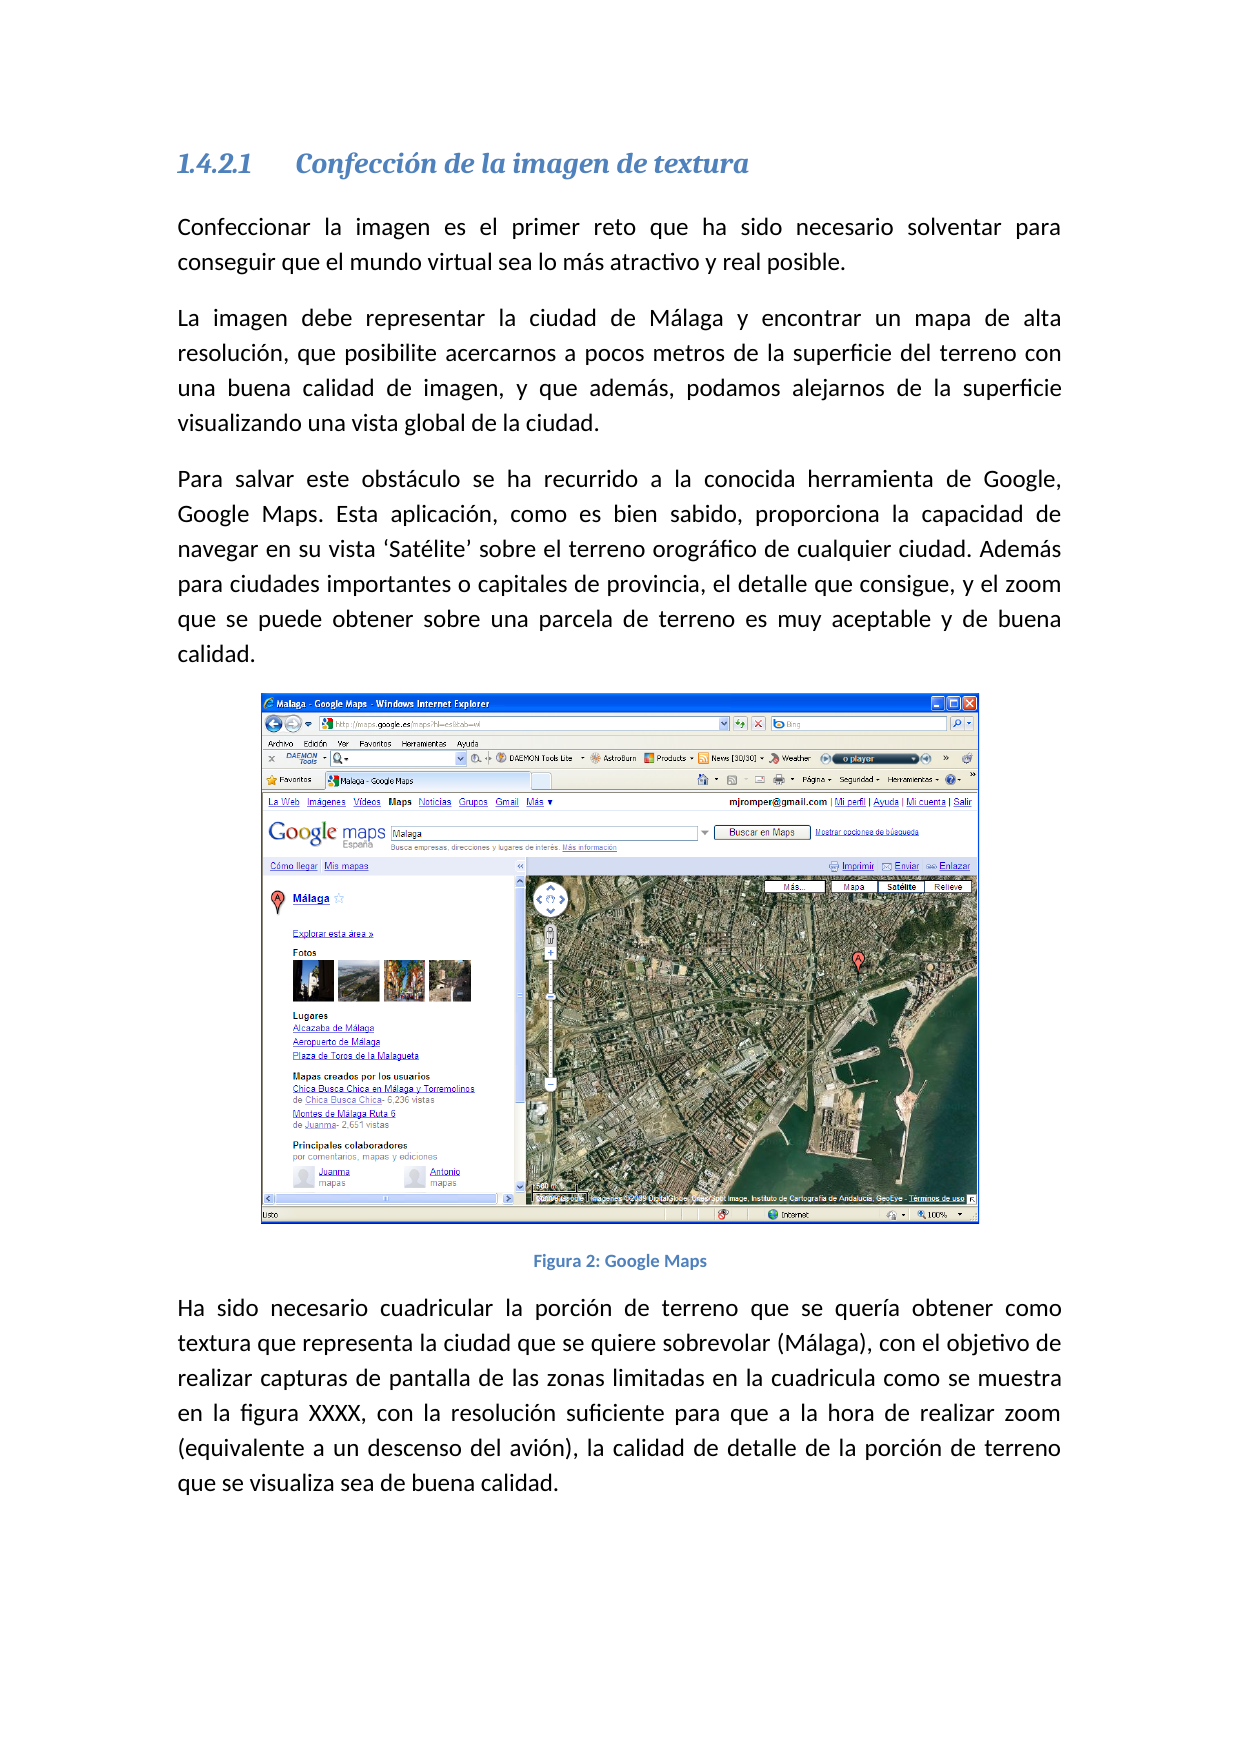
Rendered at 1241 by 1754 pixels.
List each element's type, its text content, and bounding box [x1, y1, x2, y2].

text Para salvar este obstáculo se ha recurrido a la conocida herramienta de Google, Google Maps. Esta aplicación, como es bien sabido, proporciona la capacidad de navegar en su vista ‘Satélite’ sobre el terreno orográfico de cualquier ciudad. Además para ciudades importantes o capitales de provincia, el detalle que consigue, y el zoom que se puede obtener sobre una parcela de terreno es muy aceptable y de buena calidad. [177, 463, 1063, 668]
picture [261, 693, 980, 1224]
text Confeccionar la imagen es el primer reto que ha sido necesario solventar para conseguir que el mundo virtual sea lo más atractivo y real posible. [177, 211, 1063, 277]
subtitle Confección de la imagen de textura [177, 148, 1063, 181]
text Ha sido necesario cuadricular la porción de terreno que se quería obtener como textura que representa la ciudad que se quiere sobrevolar (Málaga), con el objetivo de realizar capturas de pantalla de las zonas limitadas en la cuadricula como se muestra en la figura XXXX, con la resolución suficiente para que a la hora de realizar zoom (equivalente a un descenso del avión), la calidad de detalle de la porción de terreno que se visualiza sea de buena calidad. [177, 1292, 1063, 1498]
text La imagen debe representar la ciudad de Málaga y encontrar un mapa de alta resolución, que posibilite acercarnos a pocos metros de la superficie del terreno con una buena calidad de imagen, y que además, podamos alejarnos de la superficie visualizando una vista global de la ciudad. [177, 302, 1063, 437]
